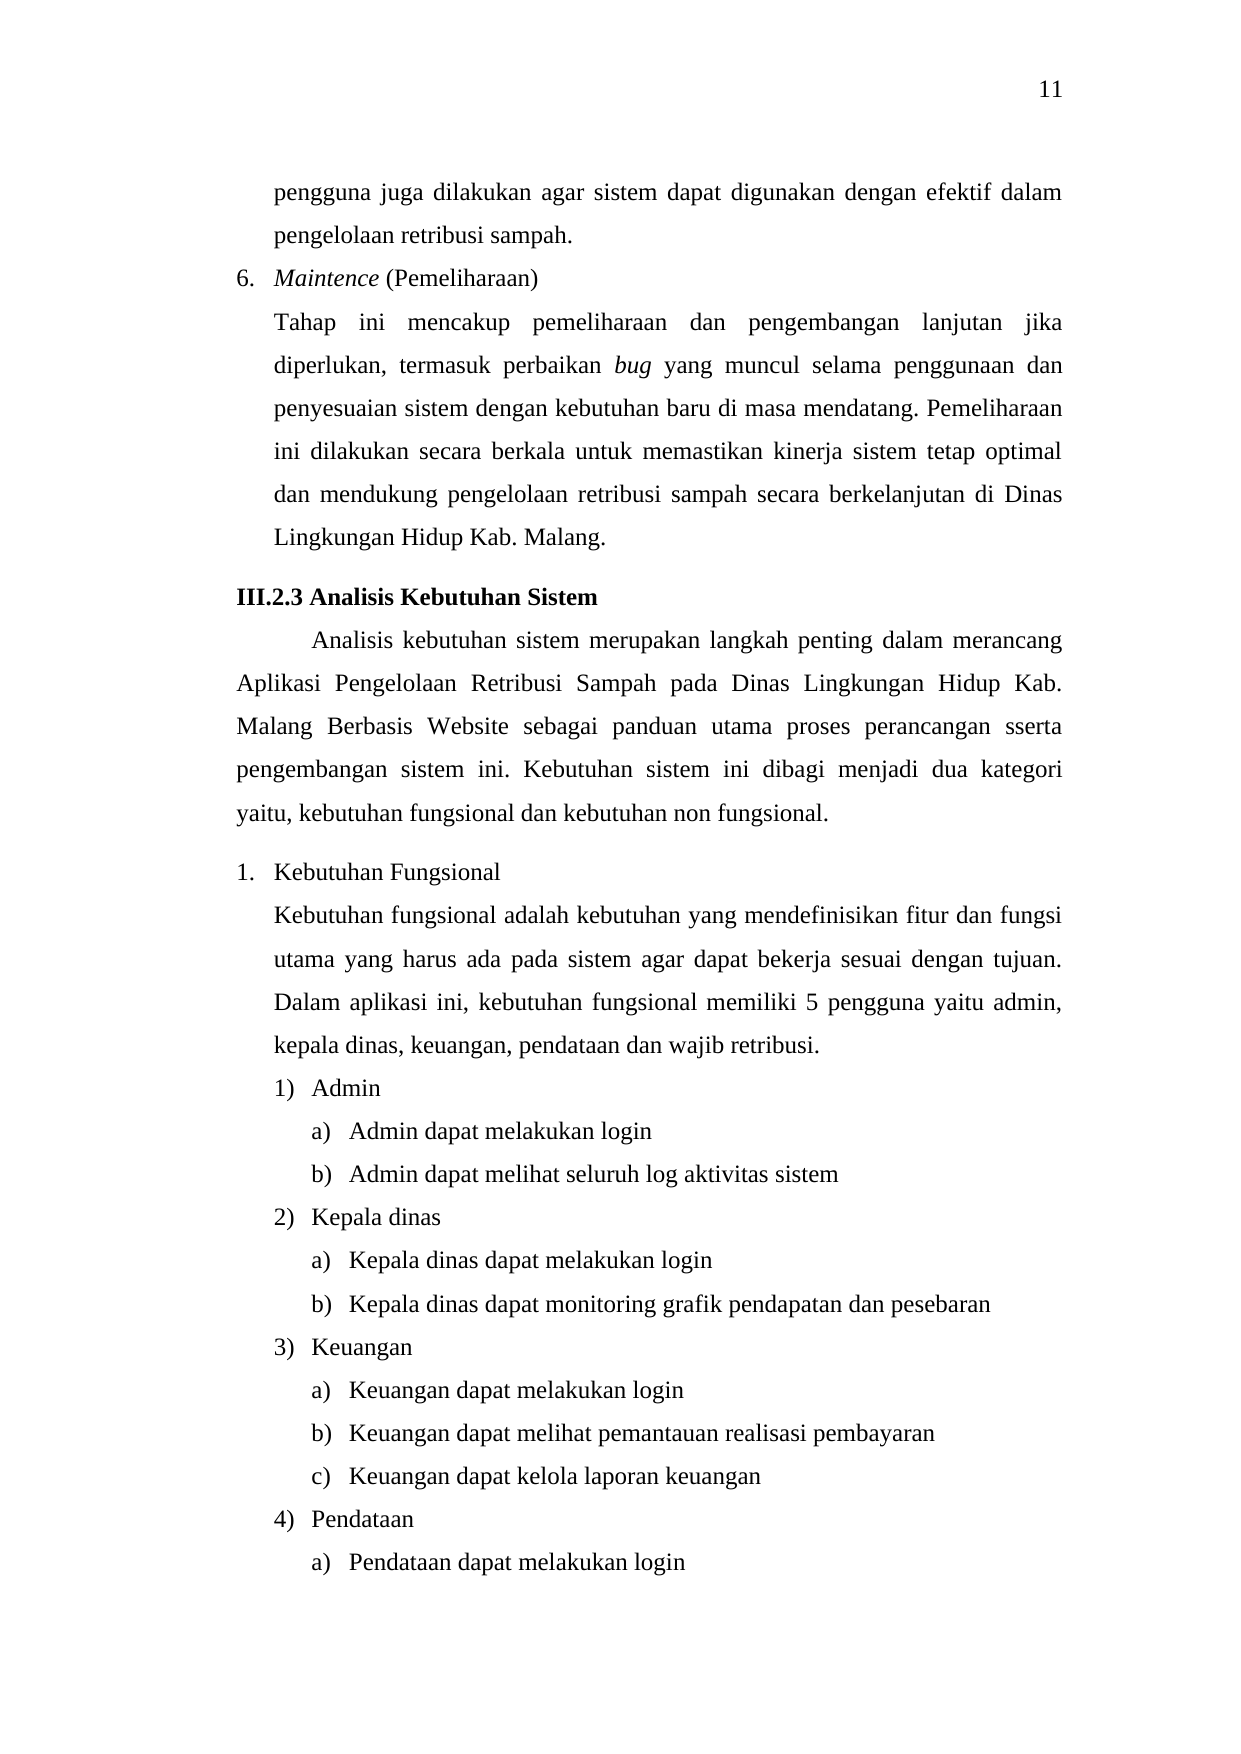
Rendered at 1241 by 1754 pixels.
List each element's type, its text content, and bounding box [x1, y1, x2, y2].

list Keuangan [274, 1332, 1063, 1361]
list Kebutuhan fungsional adalah kebutuhan yang mendefinisikan fitur dan fungsi utama yang harus ada pada sistem agar dapat bekerja sesuai dengan tujuan. Dalam aplikasi ini, kebutuhan fungsional memiliki 5 pengguna yaitu admin, kepala dinas, keuangan, pendataan dan wajib retribusi. [274, 901, 1063, 1059]
list Keuangan dapat melihat pemantauan realisasi pembayaran [311, 1418, 1063, 1447]
list Pendataan [274, 1504, 1063, 1533]
list Admin dapat melakukan login [311, 1116, 1063, 1145]
list Tahap ini mencakup pemeliharaan dan pengembangan lanjutan jika diperlukan, termasuk perbaikan bug yang muncul selama penggunaan dan penyesuaian sistem dengan kebutuhan baru di masa mendatang. Pemeliharaan ini dilakukan secara berkala untuk memastikan kinerja sistem tetap optimal dan mendukung pengelolaan retribusi sampah secara berkelanjutan di Dinas Lingkungan Hidup Kab. Malang. [274, 307, 1063, 551]
list Kepala dinas dapat melakukan login [311, 1246, 1063, 1274]
list Kepala dinas dapat monitoring grafik pendapatan dan pesebaran [311, 1289, 1063, 1317]
list Admin dapat melihat seluruh log aktivitas sistem [311, 1159, 1063, 1188]
list Admin [274, 1073, 1063, 1102]
list Pendataan dapat melakukan login [311, 1547, 1063, 1576]
list Kebutuhan Fungsional [236, 857, 1063, 886]
list Keuangan dapat melakukan login [311, 1375, 1063, 1404]
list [274, 177, 1063, 249]
list Kepala dinas [274, 1202, 1063, 1231]
list Keuangan dapat kelola laporan keuangan [311, 1461, 1063, 1490]
text Analisis kebutuhan sistem merupakan langkah penting dalam merancang Aplikasi Pengelolaan Retribusi Sampah pada Dinas Lingkungan Hidup Kab. Malang Berbasis Website sebagai panduan utama proses perancangan sserta pengembangan sistem ini. Kebutuhan sistem ini dibagi menjadi dua kategori yaitu, kebutuhan fungsional dan kebutuhan non fungsional. [236, 625, 1063, 826]
list Maintence (Pemeliharaan) [236, 263, 1063, 292]
subtitle Analisis Kebutuhan Sistem [236, 582, 1063, 611]
